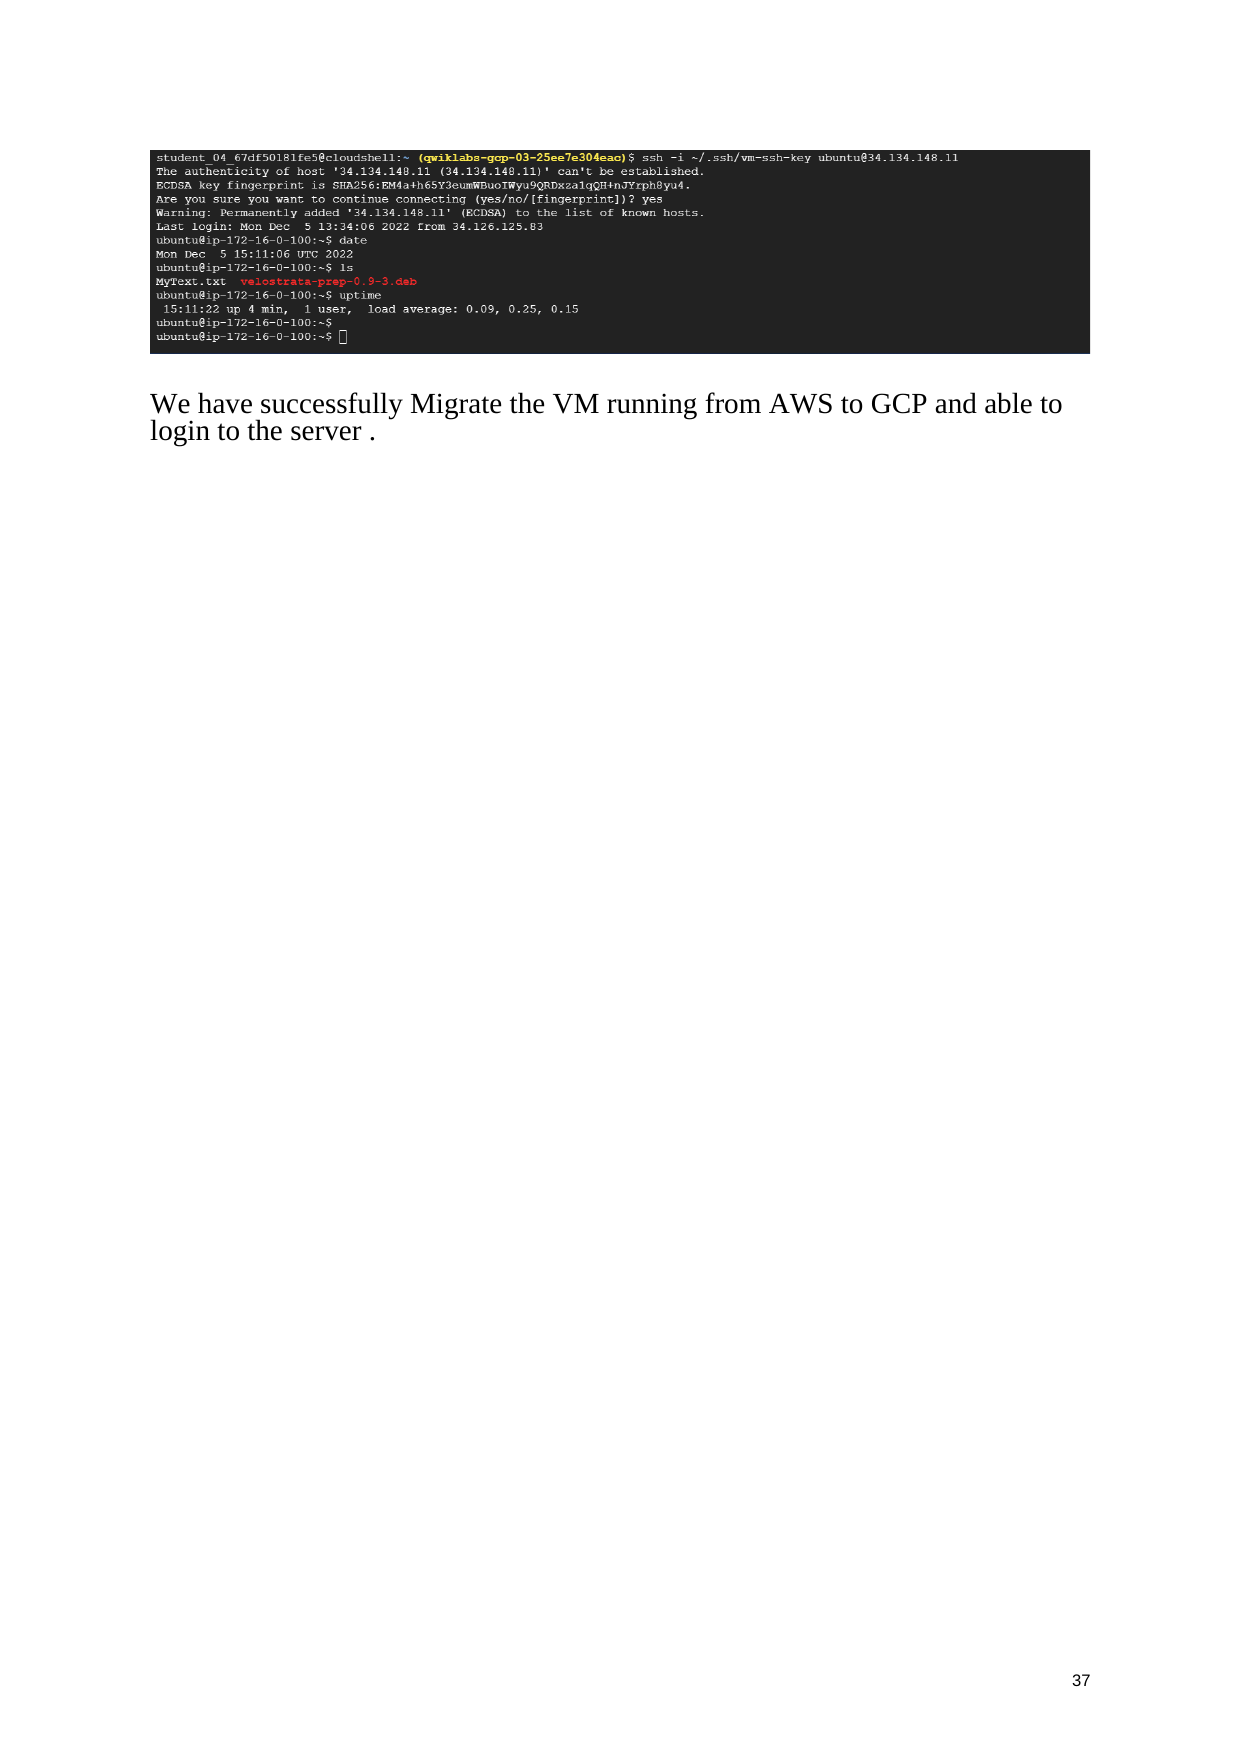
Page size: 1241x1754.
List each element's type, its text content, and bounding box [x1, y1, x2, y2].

picture [150, 150, 1091, 354]
text We have successfully Migrate the VM running from AWS to GCP and able to login to the server . [150, 391, 1090, 446]
